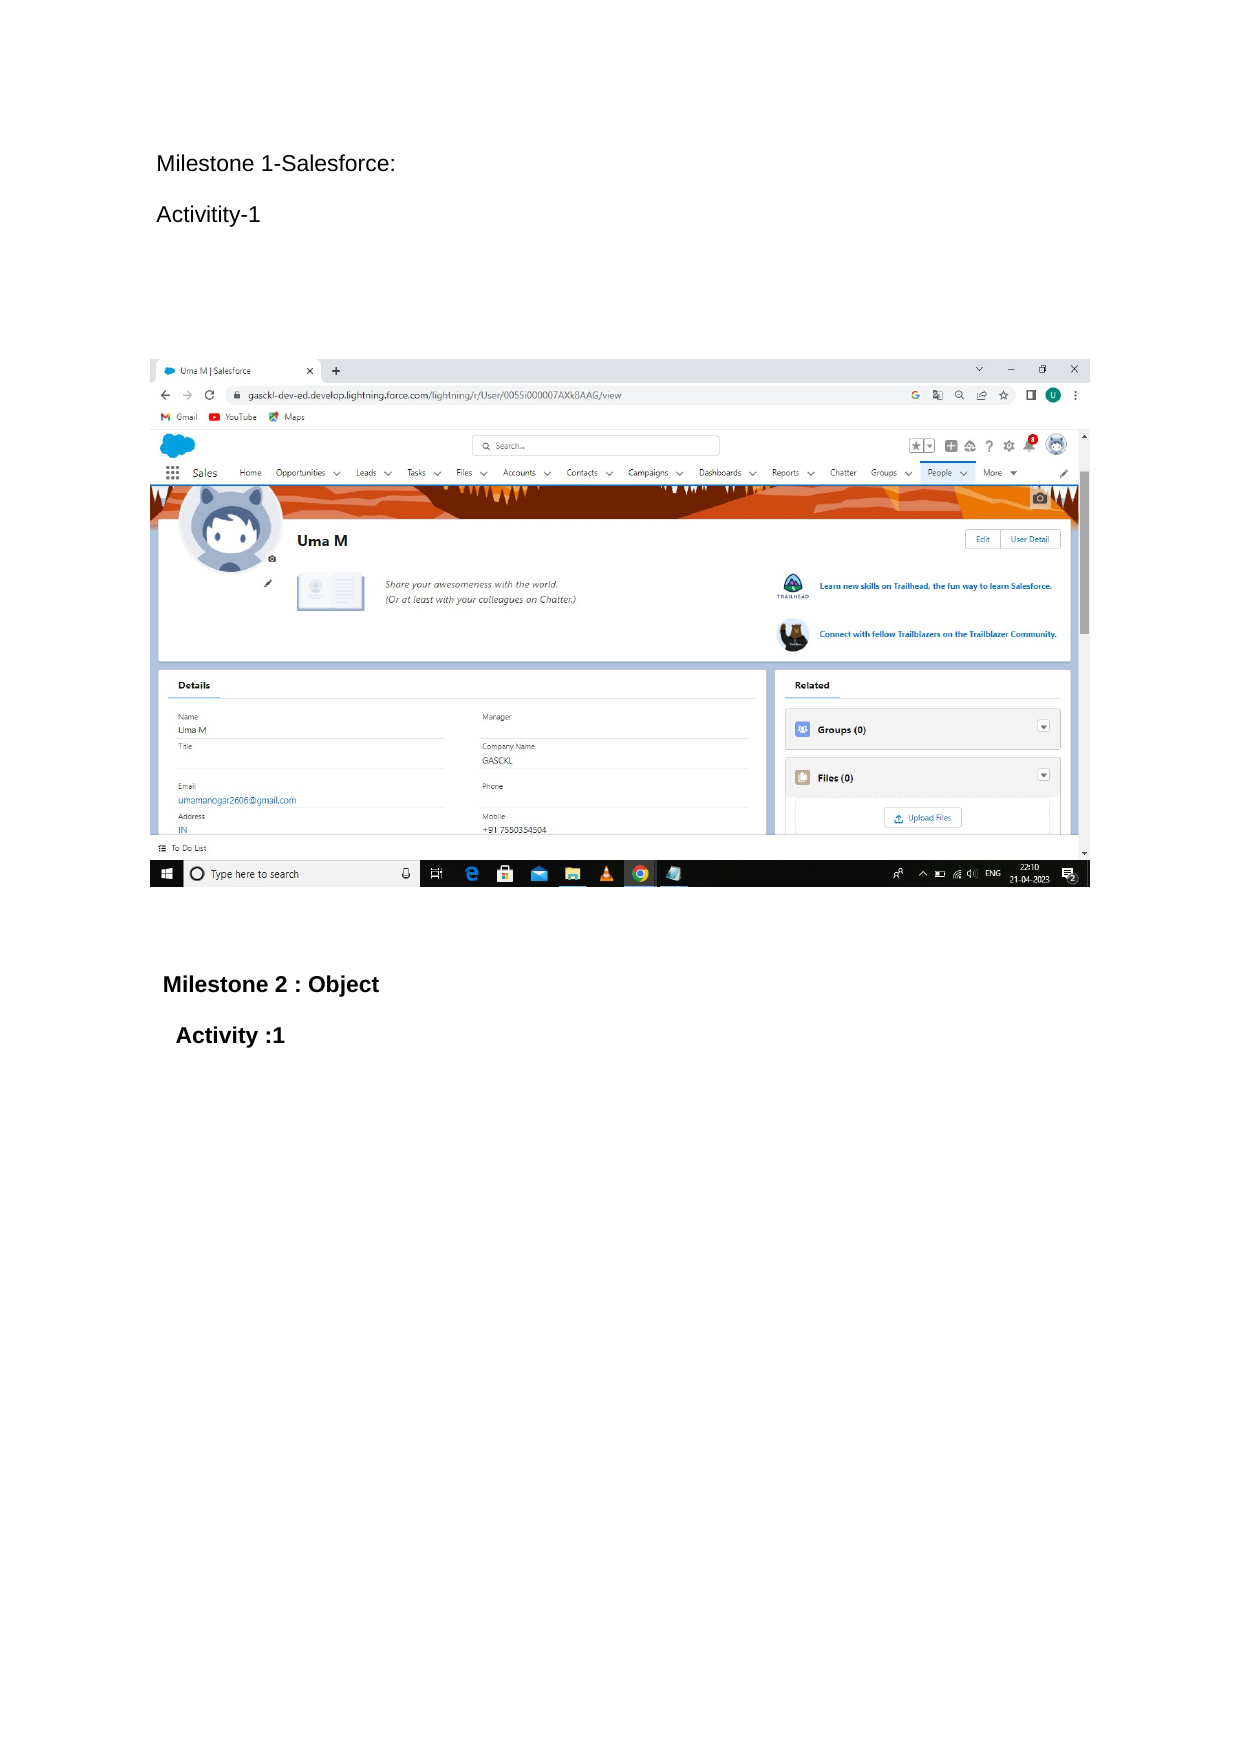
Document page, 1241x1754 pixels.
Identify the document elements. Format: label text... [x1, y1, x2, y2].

text Activitity-1 [150, 201, 1090, 227]
text Activity :1 [150, 1022, 1090, 1048]
text Milestone 2 : Object [150, 971, 1090, 997]
text Milestone 1-Salesforce: [150, 150, 1090, 176]
picture [150, 359, 1090, 887]
